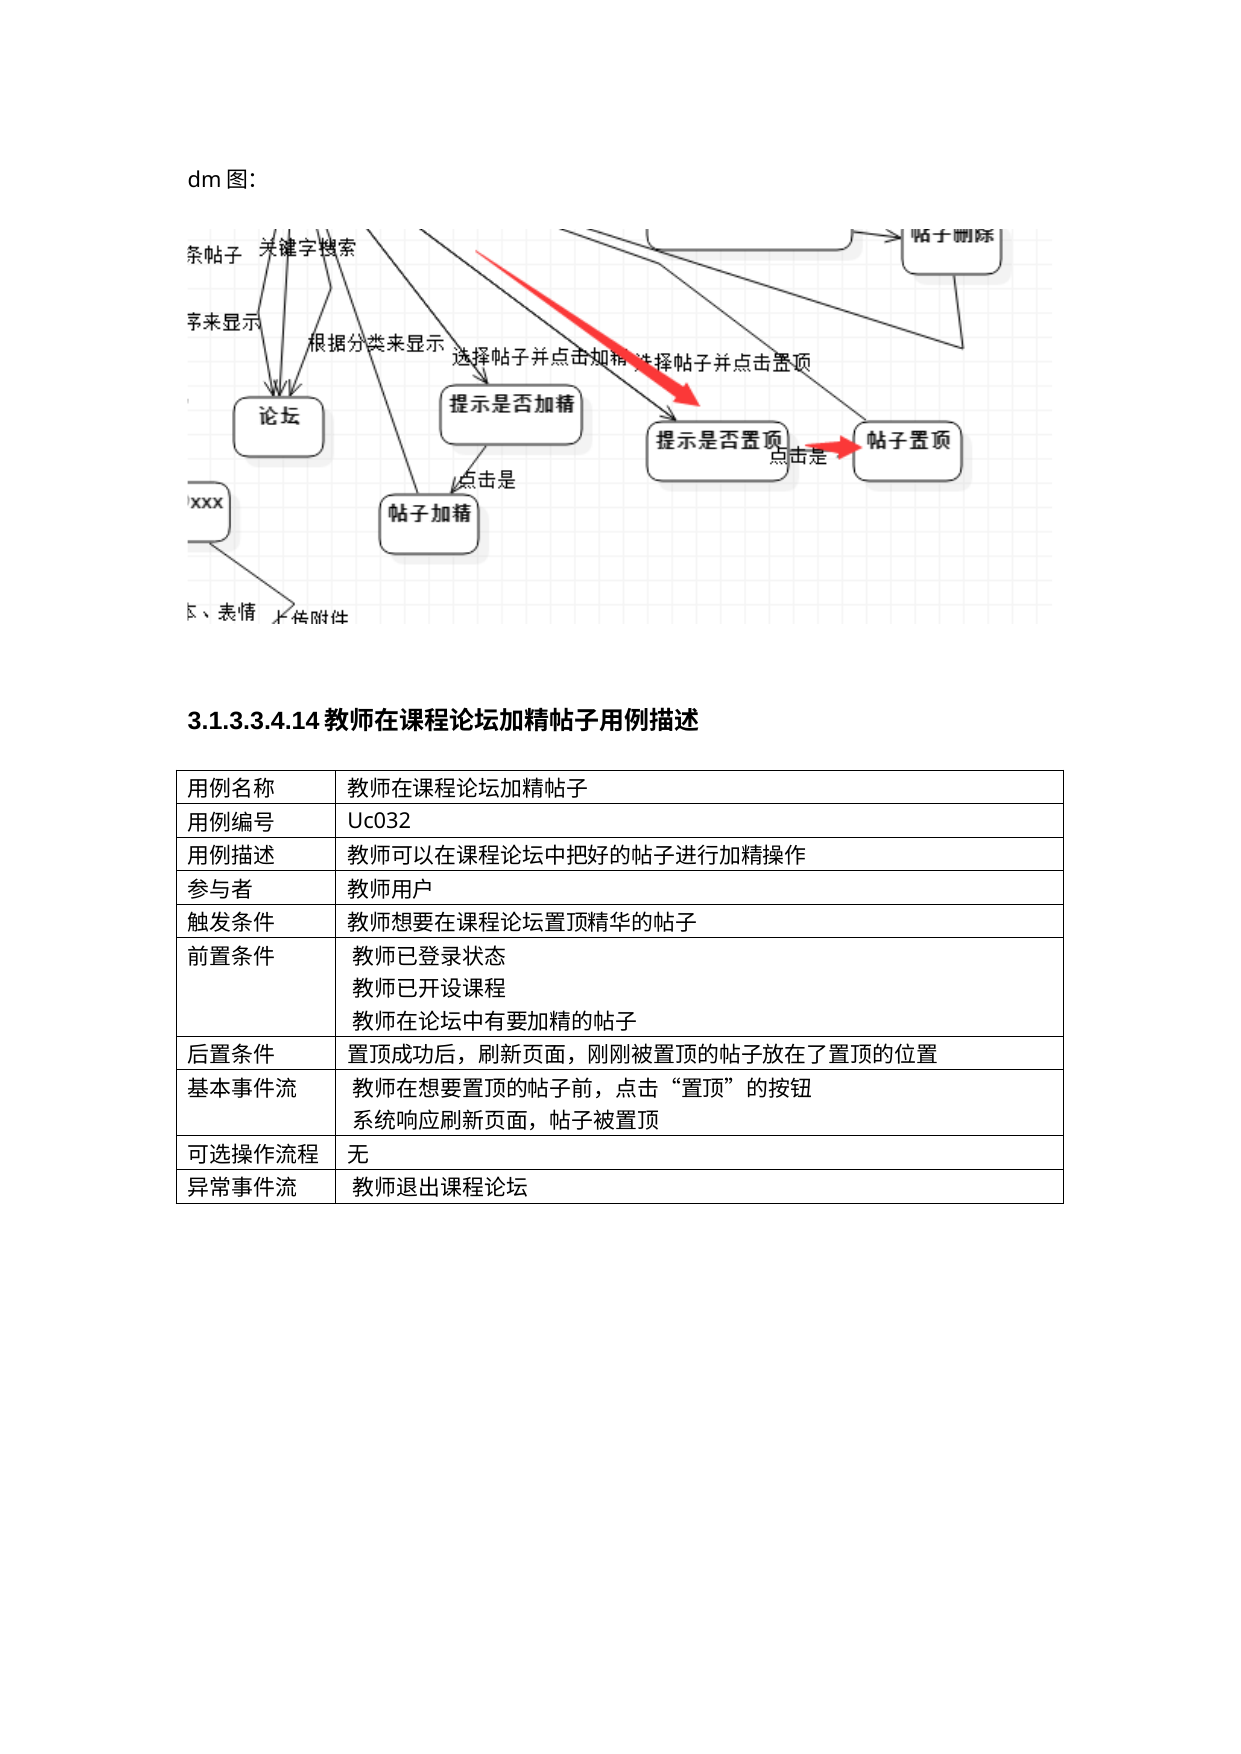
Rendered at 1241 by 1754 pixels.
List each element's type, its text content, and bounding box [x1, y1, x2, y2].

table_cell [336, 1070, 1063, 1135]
subtitle 3.1.3.3.4.14教师在课程论坛加精帖子用例描述 [187, 686, 1053, 751]
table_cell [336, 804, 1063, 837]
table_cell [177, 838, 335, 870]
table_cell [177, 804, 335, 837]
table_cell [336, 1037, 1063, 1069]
subtitle dm图： [187, 162, 1053, 194]
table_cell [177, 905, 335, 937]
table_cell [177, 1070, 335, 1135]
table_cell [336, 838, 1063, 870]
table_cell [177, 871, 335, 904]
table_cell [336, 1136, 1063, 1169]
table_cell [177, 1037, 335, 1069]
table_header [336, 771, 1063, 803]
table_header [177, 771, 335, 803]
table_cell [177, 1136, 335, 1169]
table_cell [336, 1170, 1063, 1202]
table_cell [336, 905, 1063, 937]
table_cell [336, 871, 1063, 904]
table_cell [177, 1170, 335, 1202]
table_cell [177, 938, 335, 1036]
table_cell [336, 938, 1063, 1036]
picture [187, 229, 1053, 624]
